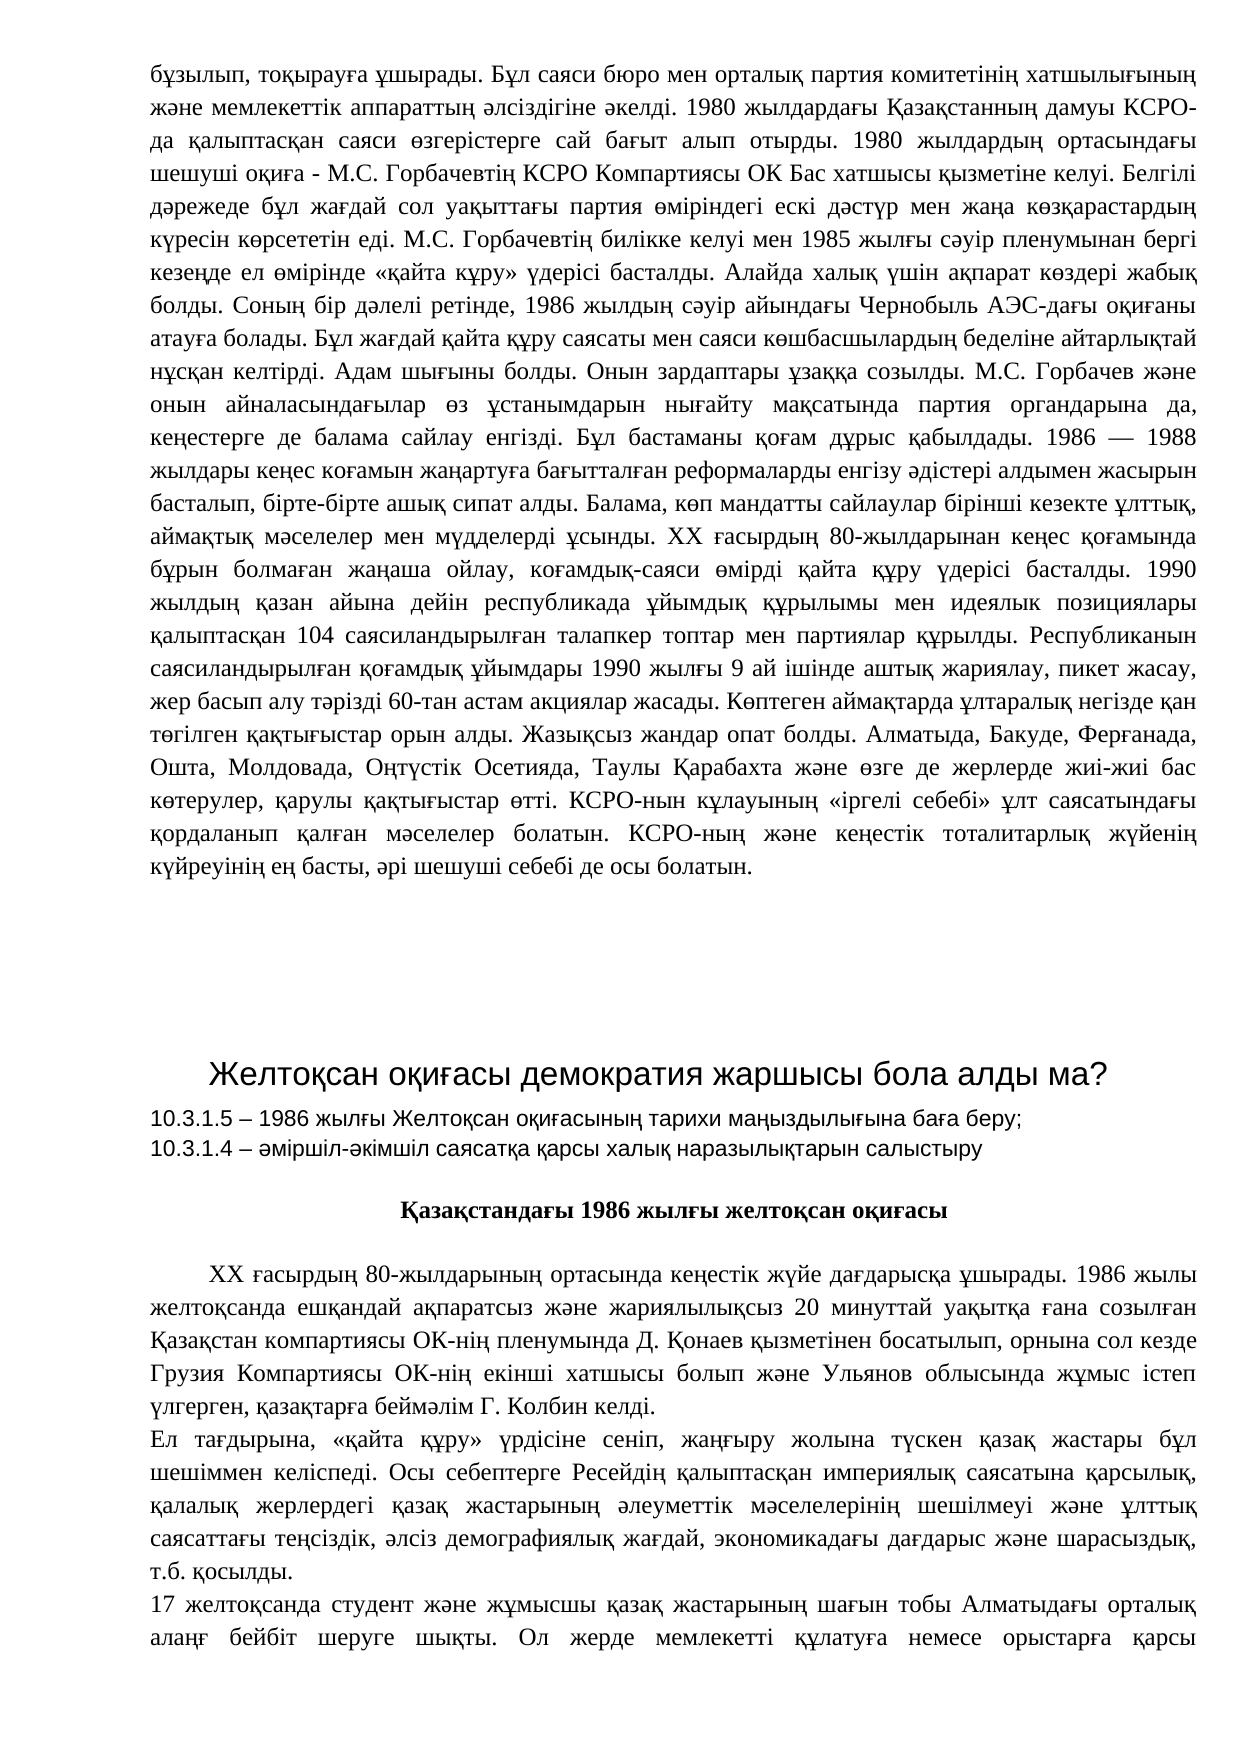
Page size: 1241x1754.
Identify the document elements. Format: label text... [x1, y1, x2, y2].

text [150, 59, 1198, 880]
text 10.3.1.5 – 1986 жылғы Желтоқсан оқиғасының тарихи маңыздылығына баға беру; [150, 1105, 1198, 1131]
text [150, 1589, 1198, 1651]
subtitle Желтоқсан оқиғасы демократия жаршысы бола алды ма? [150, 1054, 1198, 1092]
text Қазақстандағы 1986 жылғы желтоқсан оқиғасы [150, 1196, 1198, 1224]
text ХХ ғасырдың 80-жылдарының ортасында кеңестік жүйе дағдарысқа ұшырады. 1986 жылы желтоқсанда ешқандай ақпаратсыз және жариялылықсыз 20 минуттай уақытқа ғана созылған Қазақстан компартиясы ОК-нің пленумында Д. Қонаев қызметінен босатылып, орнына сол кезде Грузия Компартиясы ОК-нің екінші хатшысы болып және Ульянов облысында жұмыс істеп үлгерген, қазақтарға беймәлім Г. Колбин келді. [150, 1259, 1198, 1420]
text 10.3.1.4 – әміршіл-әкімшіл саясатқа қарсы халық наразылықтарын салыстыру [150, 1135, 1198, 1162]
text Ел тағдырына, «қайта құру» үрдісіне сеніп, жаңғыру жолына түскен қазақ жастары бұл шешіммен келіспеді. Осы себептерге Ресейдің қалыптасқан империялық саясатына қарсылық, қалалық жерлердегі қазақ жастарының әлеуметтік мәселелерінің шешілмеуі және ұлттық саясаттағы теңсіздік, әлсіз демографиялық жағдай, экономикадағы дағдарыс және шарасыздық, т.б. қосылды. [150, 1424, 1198, 1585]
